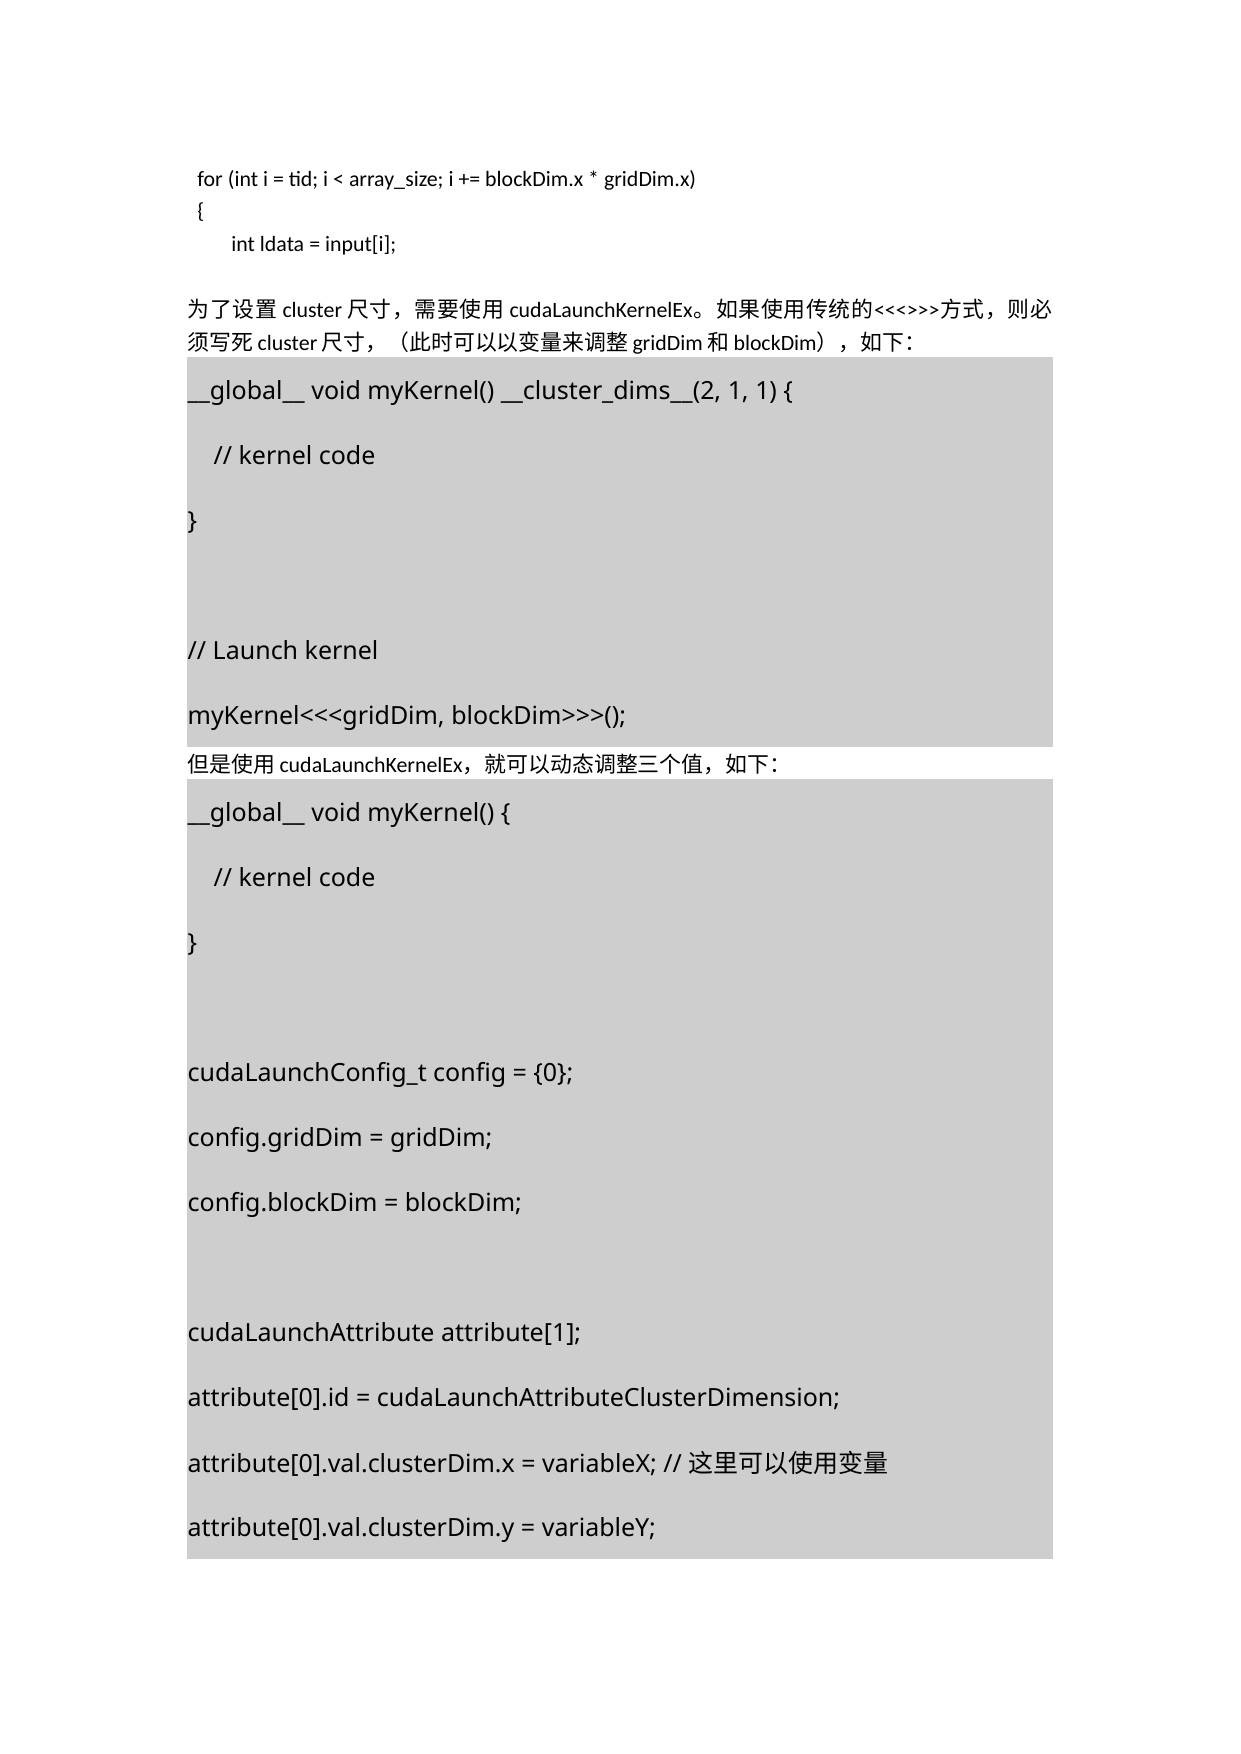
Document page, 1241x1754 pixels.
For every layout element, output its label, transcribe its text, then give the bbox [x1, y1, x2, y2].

list myKernel<<<gridDim, blockDim>>>(); [187, 682, 1053, 747]
list { [187, 194, 1053, 227]
list } [187, 909, 1053, 974]
list // kernel code [187, 844, 1053, 909]
list attribute[0].val.clusterDim.y = variableY; [187, 1494, 1053, 1559]
list attribute[0].val.clusterDim.x = variableX; // 这里可以使用变量 [187, 1429, 1053, 1494]
list // Launch kernel [187, 617, 1053, 682]
list __global__ void myKernel() { [187, 779, 1053, 844]
list cudaLaunchConfig_t config = {0}; [187, 1039, 1053, 1104]
list config.gridDim = gridDim; [187, 1104, 1053, 1169]
list __global__ void myKernel() __cluster_dims__(2, 1, 1) { [187, 357, 1053, 422]
list } [187, 487, 1053, 552]
list 但是使用cudaLaunchKernelEx，就可以动态调整三个值，如下： [187, 747, 1053, 779]
list // kernel code [187, 422, 1053, 487]
list int ldata = input[i]; [187, 227, 1053, 259]
list attribute[0].id = cudaLaunchAttributeClusterDimension; [187, 1364, 1053, 1429]
list config.blockDim = blockDim; [187, 1169, 1053, 1234]
list cudaLaunchAttribute attribute[1]; [187, 1299, 1053, 1364]
list 为了设置cluster尺寸，需要使用cudaLaunchKernelEx。如果使用传统的<<<>>>方式，则必须写死cluster尺寸，（此时可以以变量来调整gridDim和blockDim），如下： [187, 292, 1053, 357]
list for (int i = tid; i < array_size; i += blockDim.x * gridDim.x) [187, 162, 1053, 194]
